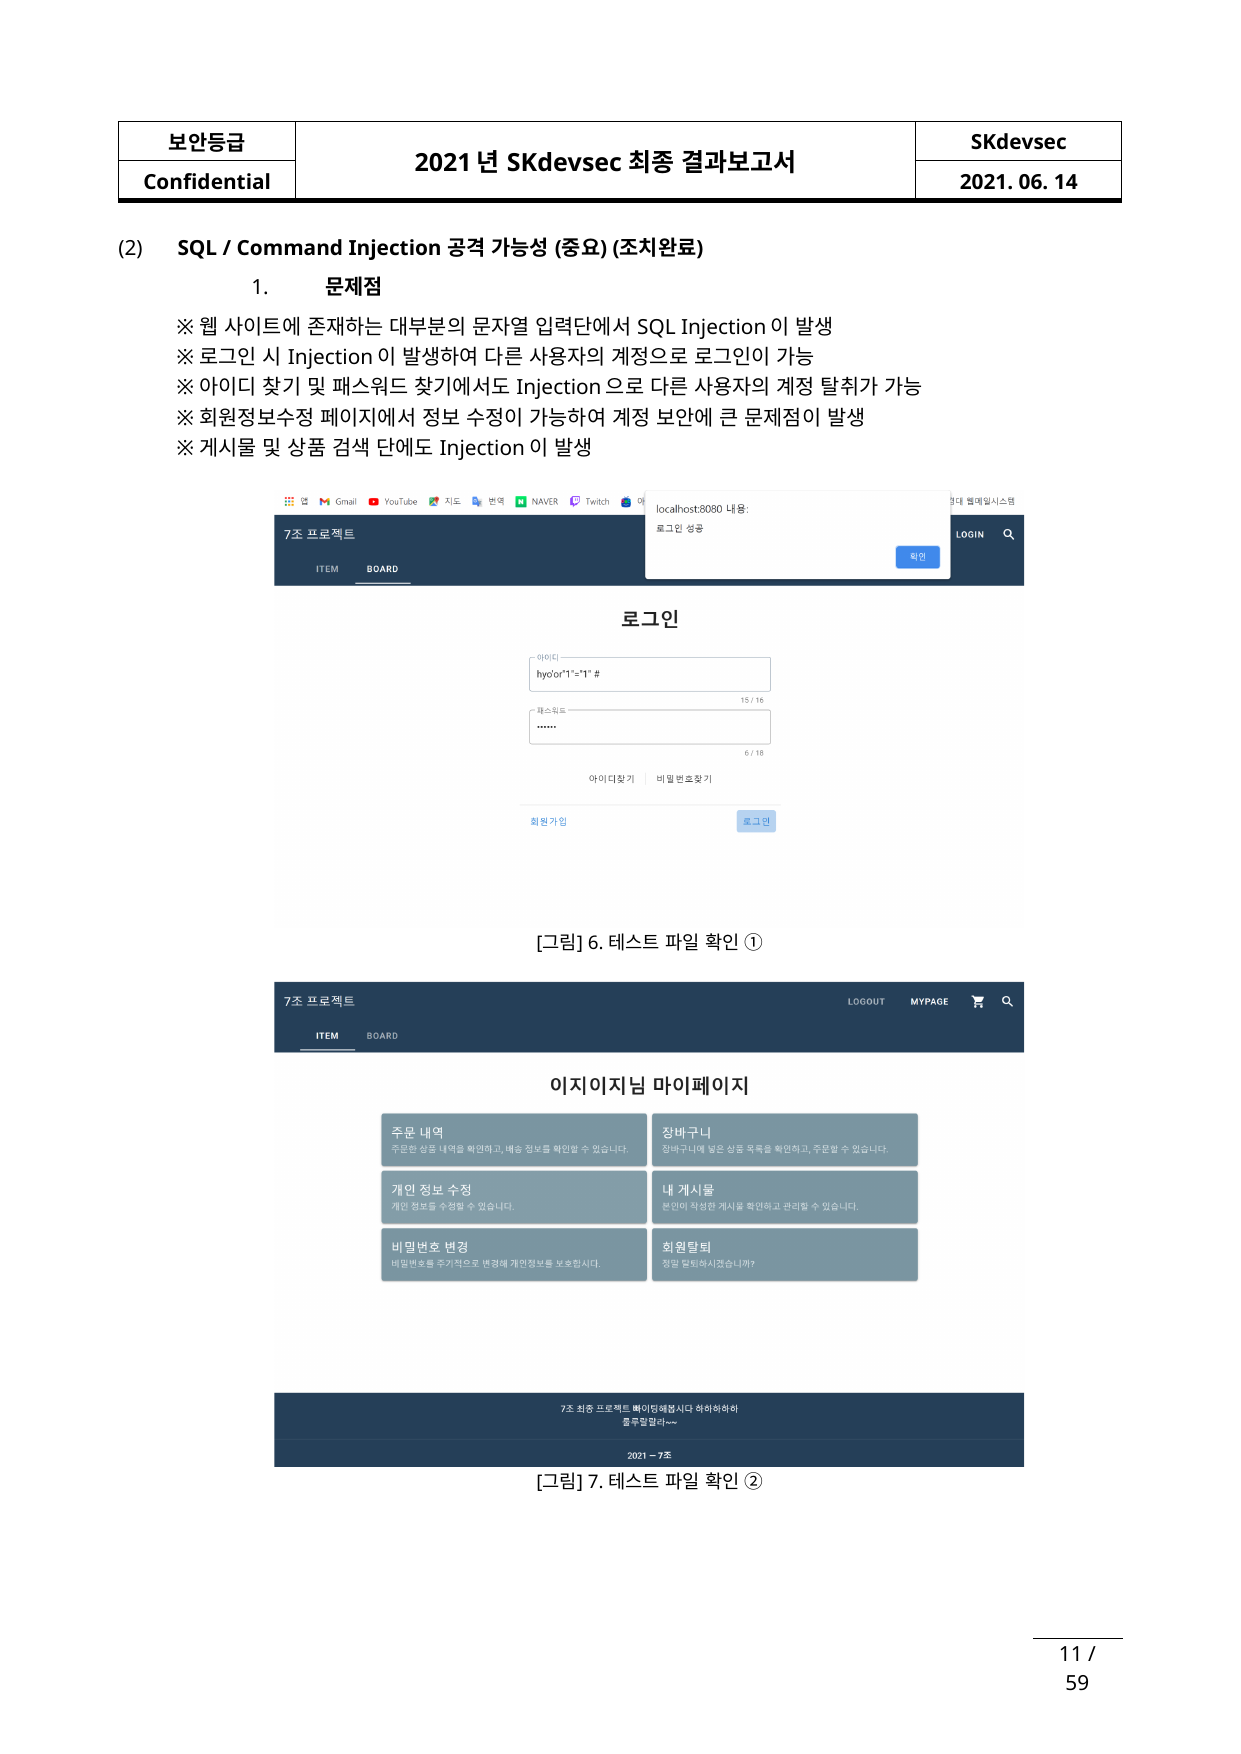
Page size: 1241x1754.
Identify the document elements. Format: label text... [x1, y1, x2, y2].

list 문제점 [251, 271, 1122, 301]
text [그림] 6. 테스트 파일 확인 ① [192, 927, 1107, 955]
text ※ 로그인 시 Injection이 발생하여 다른 사용자의 계정으로 로그인이 가능 [176, 340, 1122, 371]
text ※ 게시물 및 상품 검색 단에도 Injection이 발생 [176, 431, 1122, 462]
picture [274, 490, 1025, 928]
picture [274, 980, 1025, 1467]
text ※ 아이디 찾기 및 패스워드 찾기에서도 Injection으로 다른 사용자의 계정 탈취가 가능 [176, 371, 1122, 401]
text ※ 회원정보수정 페이지에서 정보 수정이 가능하여 계정 보안에 큰 문제점이 발생 [176, 401, 1122, 431]
text ※ 웹 사이트에 존재하는 대부분의 문자열 입력단에서 SQL Injection이 발생 [176, 310, 1122, 340]
list SQL / Command Injection 공격 가능성 (중요) (조치완료) [118, 231, 1122, 262]
text [그림] 7. 테스트 파일 확인 ② [192, 1467, 1107, 1494]
